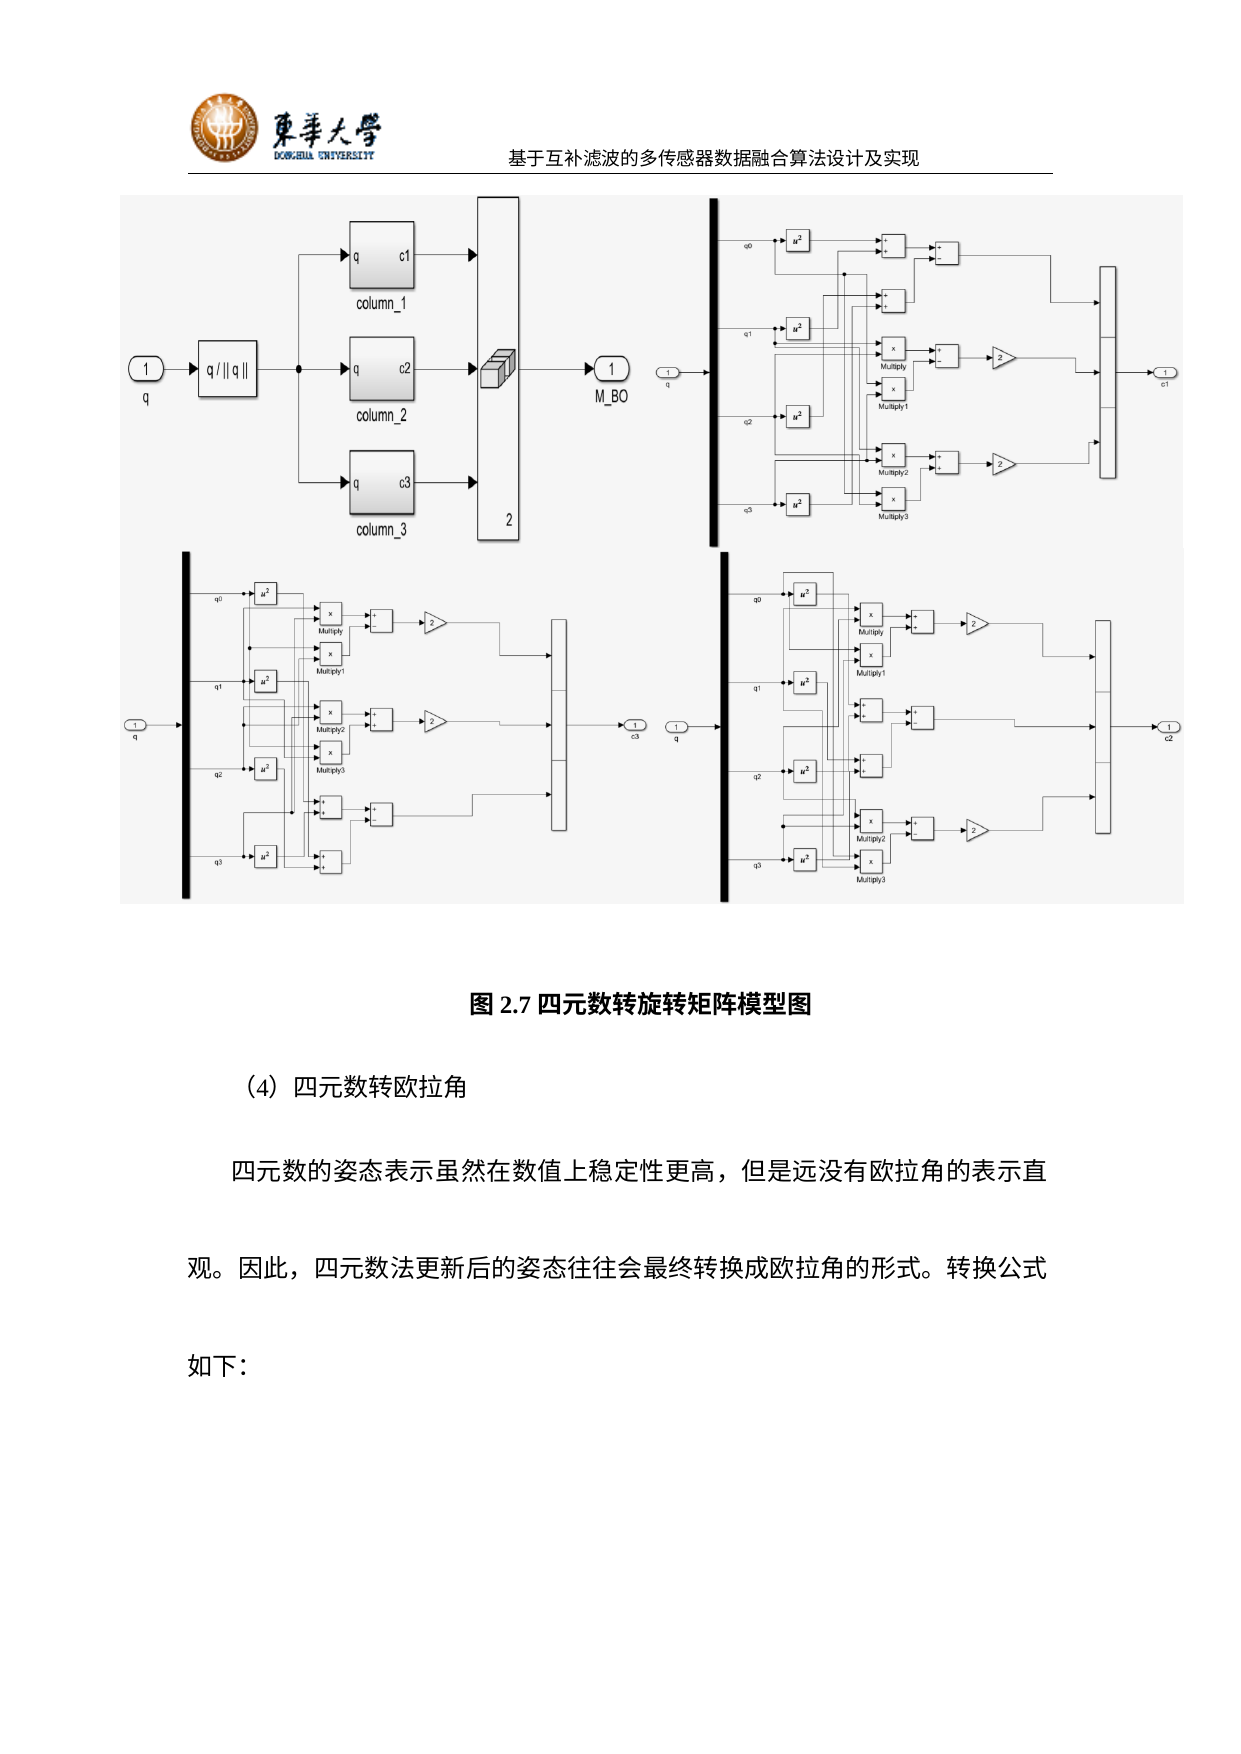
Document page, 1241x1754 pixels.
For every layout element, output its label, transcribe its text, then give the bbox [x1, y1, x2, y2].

picture [187, 88, 386, 166]
picture [120, 195, 1184, 904]
text 图2.7 四元数转旋转矩阵模型图 [187, 904, 1050, 1035]
list 四元数转欧拉角 [187, 1053, 1050, 1118]
text 四元数的姿态表示虽然在数值上稳定性更高，但是远没有欧拉角的表示直观。因此，四元数法更新后的姿态往往会最终转换成欧拉角的形式。转换公式如下： （2-9） [187, 1137, 1050, 1397]
